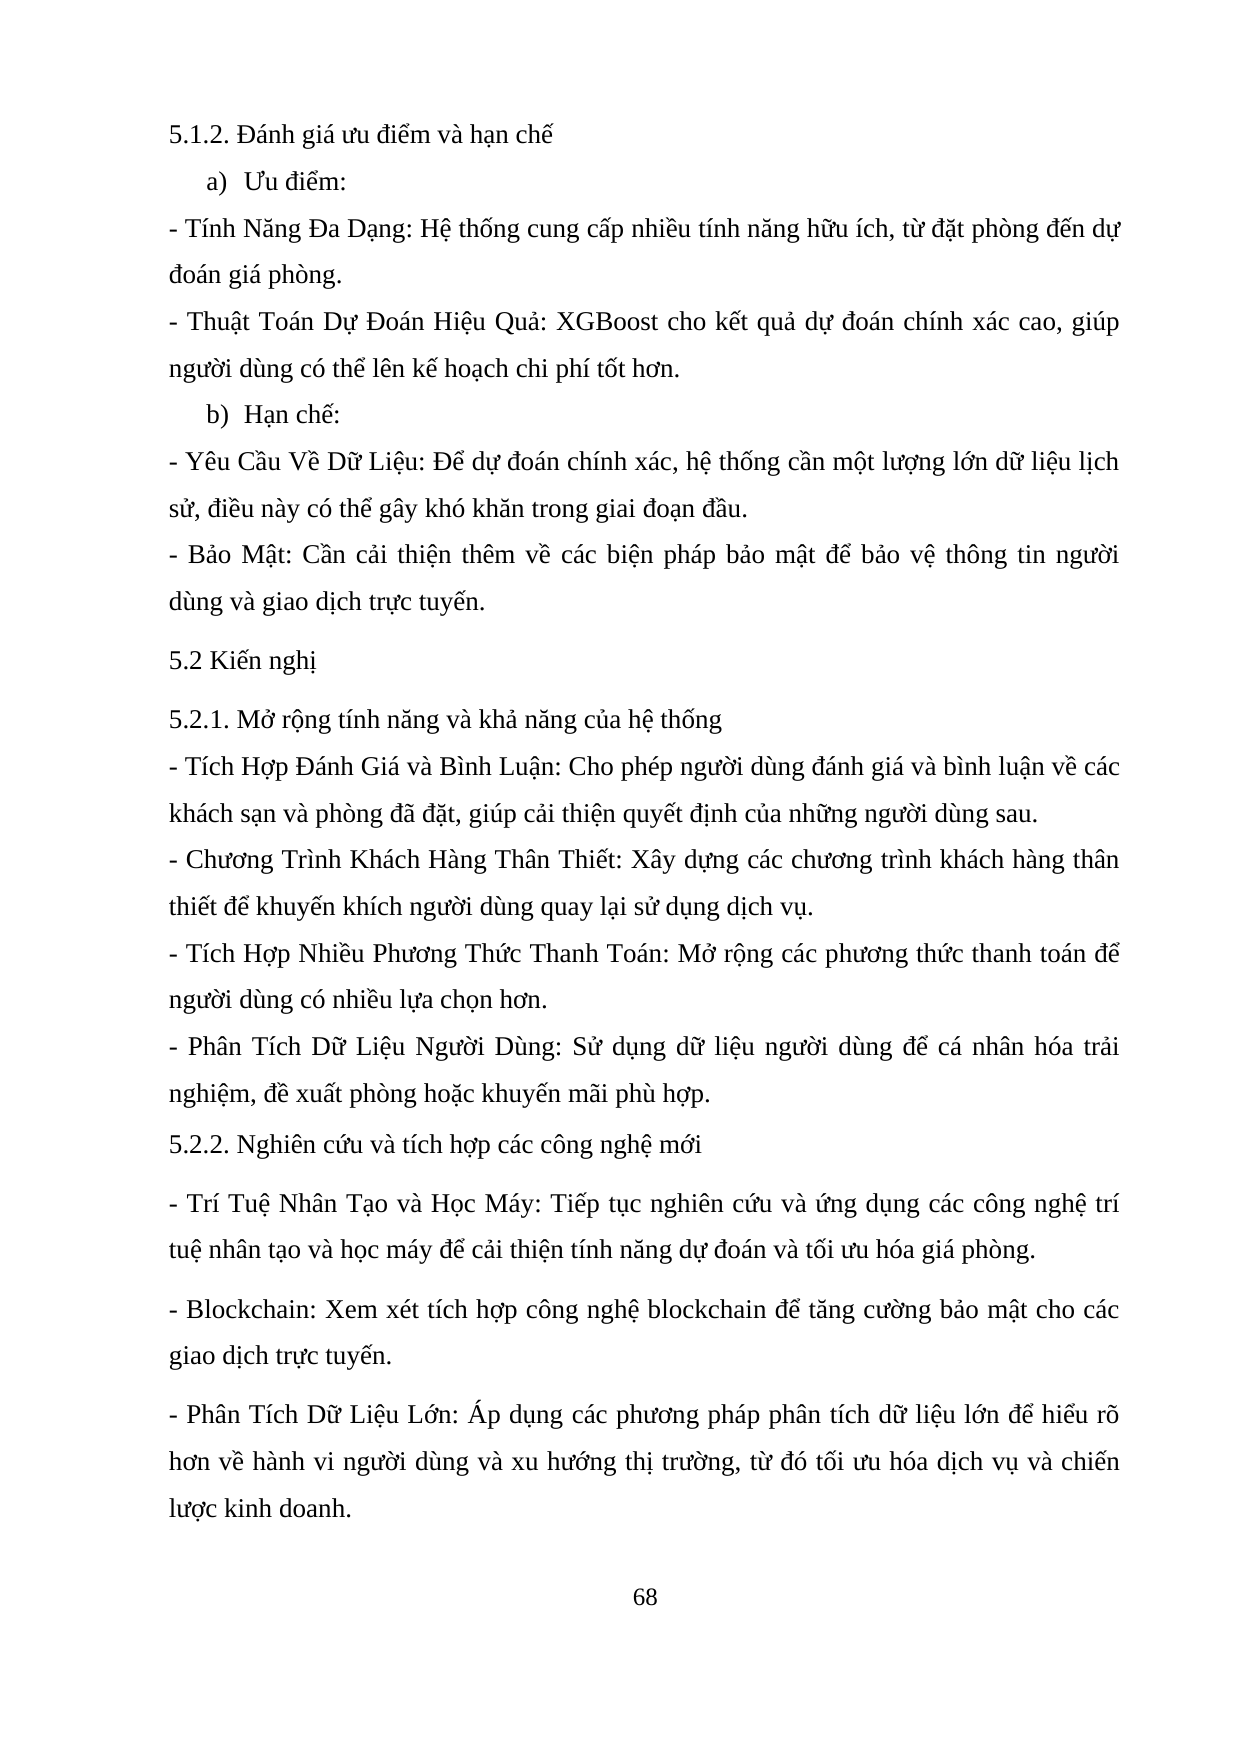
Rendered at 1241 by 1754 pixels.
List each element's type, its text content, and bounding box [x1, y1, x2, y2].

text - Yêu Cầu Về Dữ Liệu: Để dự đoán chính xác, hệ thống cần một lượng lớn dữ liệu lịch sử, điều này có thể gây khó khăn trong giai đoạn đầu. [169, 445, 1122, 523]
text - Bảo Mật: Cần cải thiện thêm về các biện pháp bảo mật để bảo vệ thông tin người dùng và giao dịch trực tuyến. [169, 538, 1122, 616]
text - Chương Trình Khách Hàng Thân Thiết: Xây dựng các chương trình khách hàng thân thiết để khuyến khích người dùng quay lại sử dụng dịch vụ. [169, 843, 1122, 921]
text - Phân Tích Dữ Liệu Lớn: Áp dụng các phương pháp phân tích dữ liệu lớn để hiểu rõ hơn về hành vi người dùng và xu hướng thị trường, từ đó tối ưu hóa dịch vụ và chiến lược kinh doanh. [169, 1398, 1122, 1523]
text - Phân Tích Dữ Liệu Người Dùng: Sử dụng dữ liệu người dùng để cá nhân hóa trải nghiệm, đề xuất phòng hoặc khuyến mãi phù hợp. [169, 1030, 1122, 1108]
subtitle 5.2.1. Mở rộng tính năng và khả năng của hệ thống [169, 703, 1122, 735]
subtitle 5.2 Kiến nghị [169, 644, 1122, 676]
subtitle 5.1.2. Đánh giá ưu điểm và hạn chế [169, 118, 1122, 150]
list Hạn chế: [206, 398, 1122, 430]
subtitle 5.2.2. Nghiên cứu và tích hợp các công nghệ mới [169, 1128, 1122, 1159]
text - Tính Năng Đa Dạng: Hệ thống cung cấp nhiều tính năng hữu ích, từ đặt phòng đến dự đoán giá phòng. [169, 212, 1122, 290]
text - Tích Hợp Đánh Giá và Bình Luận: Cho phép người dùng đánh giá và bình luận về các khách sạn và phòng đã đặt, giúp cải thiện quyết định của những người dùng sau. [169, 750, 1122, 828]
text - Trí Tuệ Nhân Tạo và Học Máy: Tiếp tục nghiên cứu và ứng dụng các công nghệ trí tuệ nhân tạo và học máy để cải thiện tính năng dự đoán và tối ưu hóa giá phòng. [169, 1187, 1122, 1265]
text - Tích Hợp Nhiều Phương Thức Thanh Toán: Mở rộng các phương thức thanh toán để người dùng có nhiều lựa chọn hơn. [169, 937, 1122, 1015]
text - Blockchain: Xem xét tích hợp công nghệ blockchain để tăng cường bảo mật cho các giao dịch trực tuyến. [169, 1293, 1122, 1371]
text - Thuật Toán Dự Đoán Hiệu Quả: XGBoost cho kết quả dự đoán chính xác cao, giúp người dùng có thể lên kế hoạch chi phí tốt hơn. [169, 305, 1122, 383]
list Ưu điểm: [206, 165, 1122, 196]
